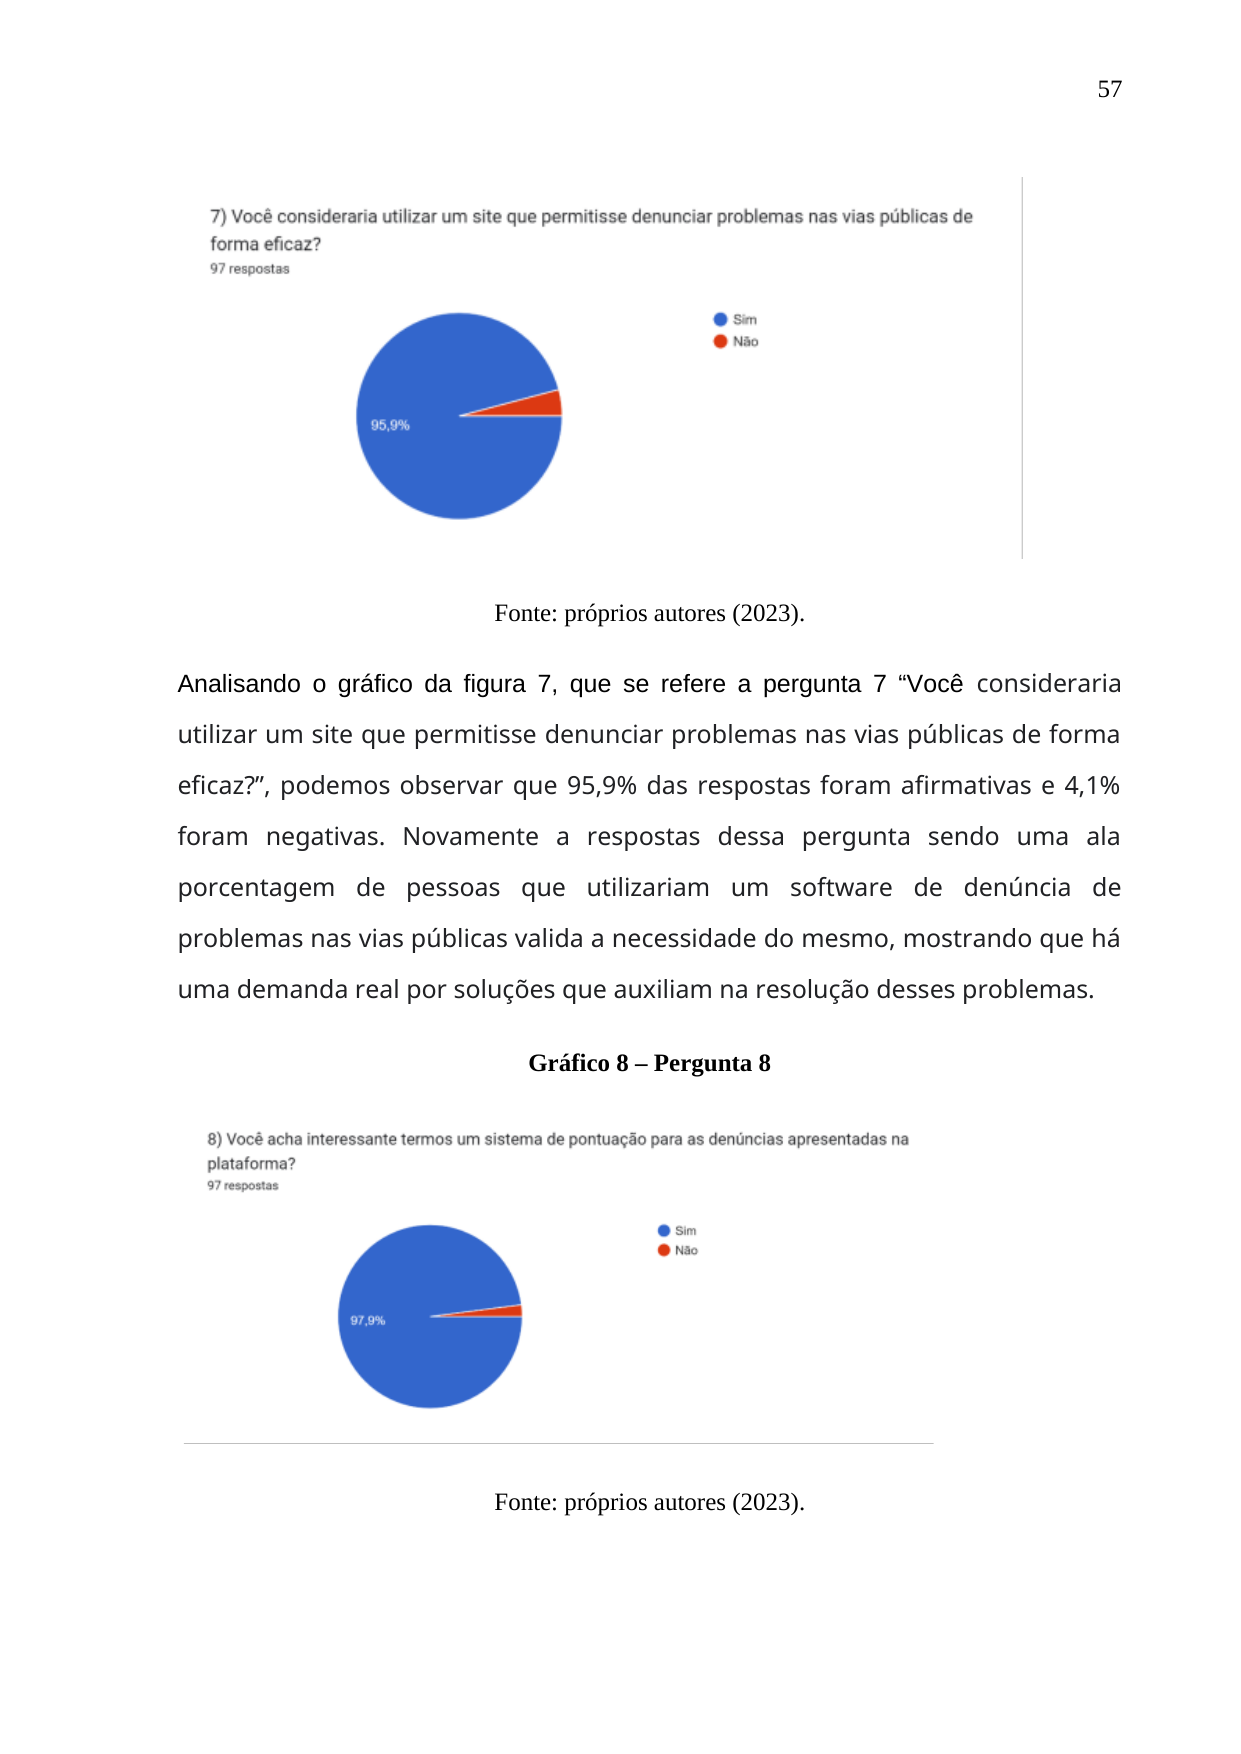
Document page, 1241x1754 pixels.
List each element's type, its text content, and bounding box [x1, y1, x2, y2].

text Analisando o gráfico da figura 7, que se refere a pergunta 7 “Você consideraria utilizar um site que permitisse denunciar problemas nas vias públicas de forma eficaz?”, podemos observar que 95,9% das respostas foram afirmativas e 4,1% foram negativas. Novamente a respostas dessa pergunta sendo uma ala porcentagem de pessoas que utilizariam um software de denúncia de problemas nas vias públicas valida a necessidade do mesmo, mostrando que há uma demanda real por soluções que auxiliam na resolução desses problemas. [177, 666, 1122, 1006]
picture [183, 1104, 934, 1445]
text Fonte: próprios autores (2023). [177, 598, 1122, 627]
text Fonte: próprios autores (2023). [177, 1487, 1122, 1516]
picture [183, 177, 1024, 559]
text Gráfico 8 – Pergunta 8 [177, 1048, 1122, 1077]
